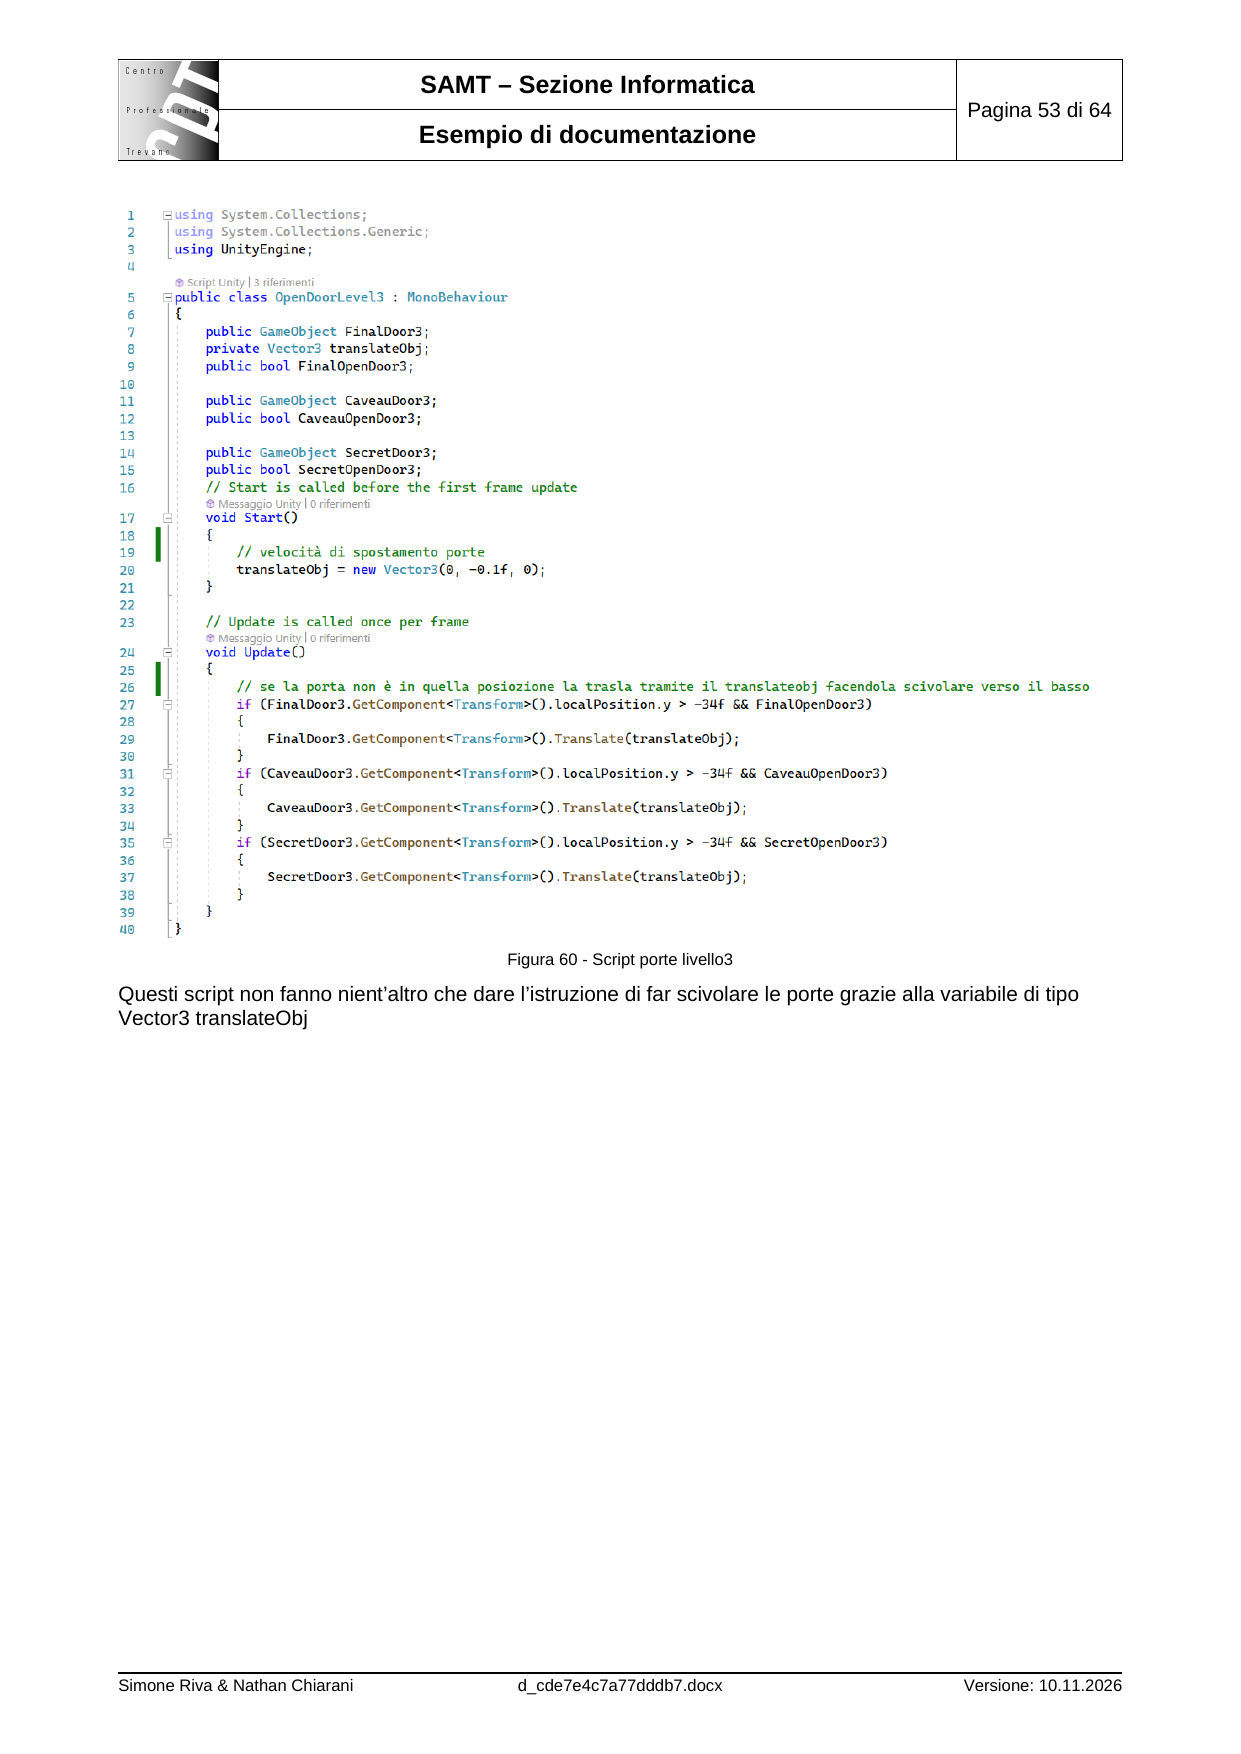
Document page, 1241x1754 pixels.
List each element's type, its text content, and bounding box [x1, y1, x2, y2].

picture [118, 60, 219, 160]
text Questi script non fanno nient’altro che dare l’istruzione di far scivolare le porte grazie alla variabile di tipo Vector3 translateObj [118, 982, 1122, 1030]
picture [118, 206, 1122, 938]
